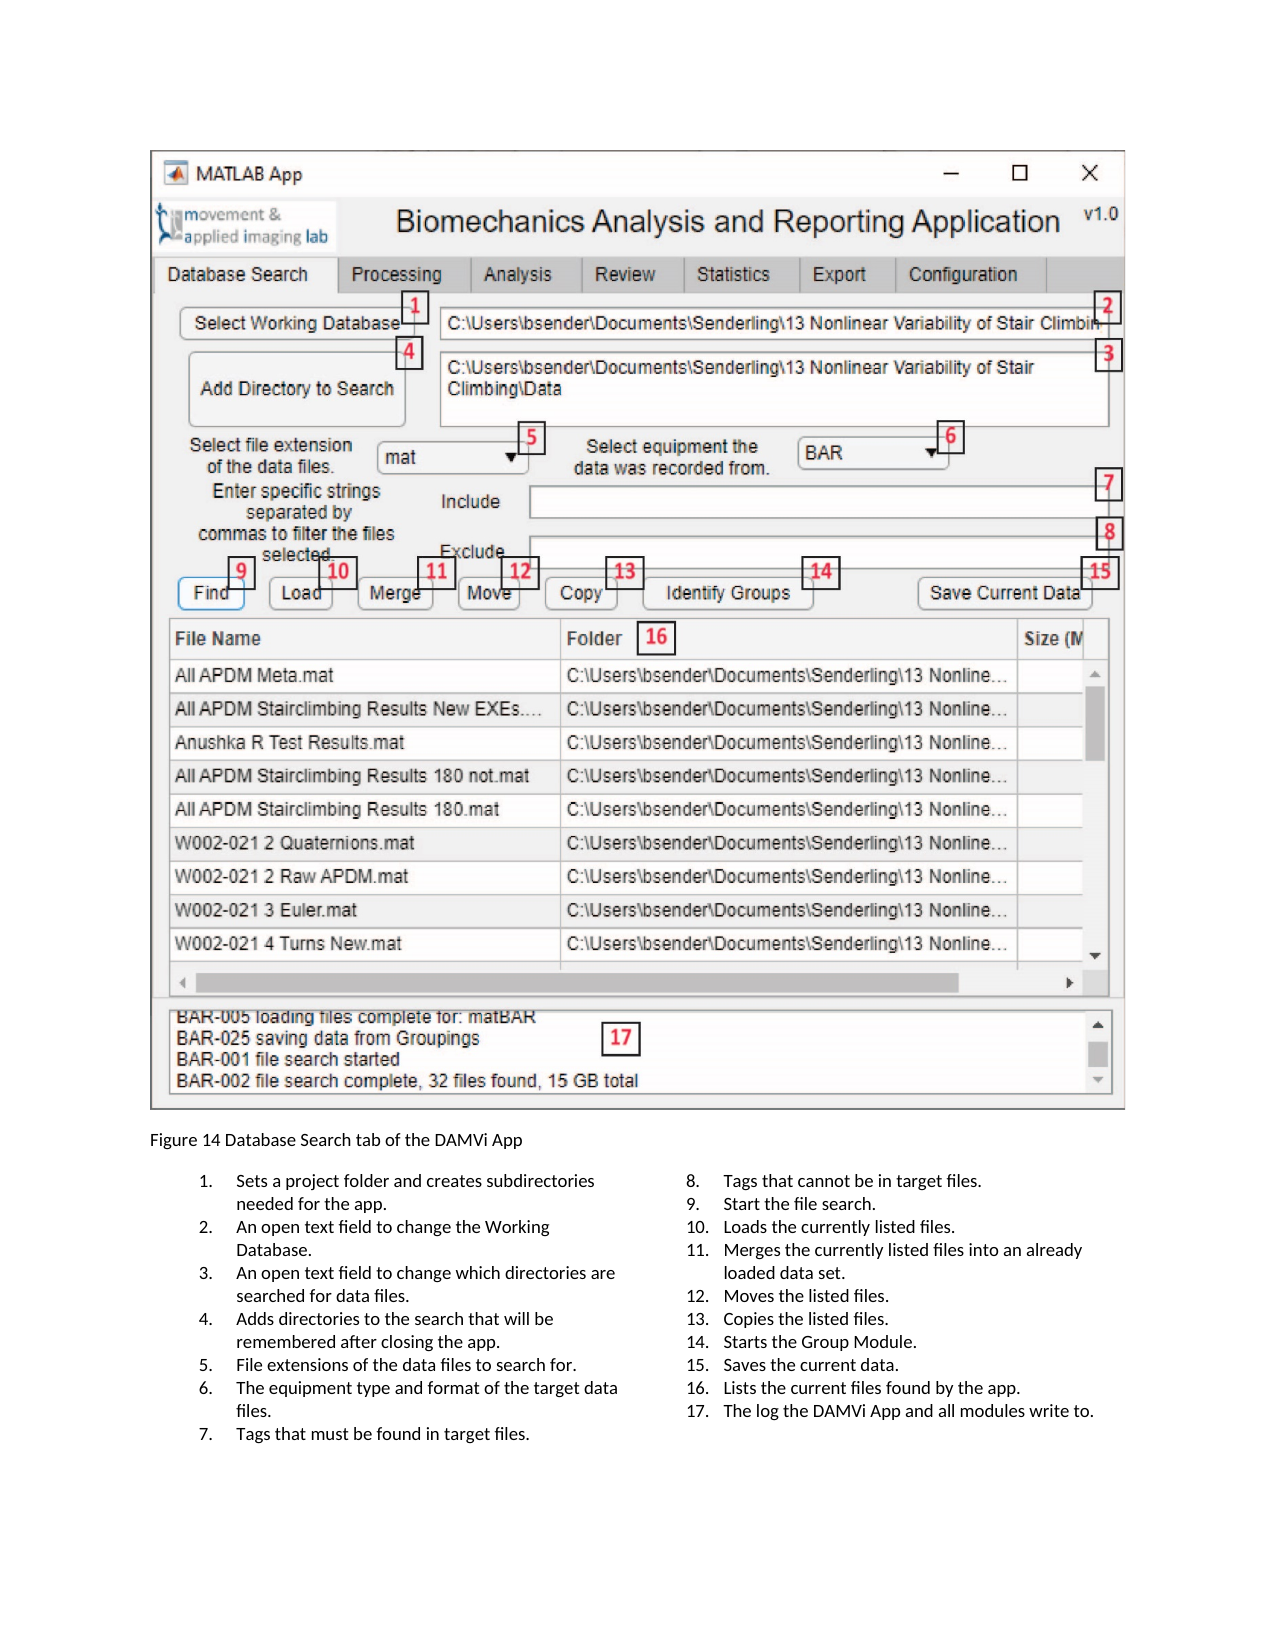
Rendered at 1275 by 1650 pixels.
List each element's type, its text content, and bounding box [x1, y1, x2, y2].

picture [150, 150, 1125, 1110]
table_header Sets a project folder and creates subdirectories needed for the app. An open text field to change the Working Database. An open text field to change which directories are searched for data files. Adds directories to the search that will be remembered after closing the app. File extensions of the data files to search for. The equipment type and format of the target data files. Tags that must be found in target files. [150, 1170, 637, 1445]
text Figure 14 Database Search tab of the DAMVi App [150, 1128, 1125, 1151]
table_header Tags that cannot be in target files. Start the file search. Loads the currently listed files. Merges the currently listed files into an already loaded data set. Moves the listed files. Copies the listed files. Starts the Group Module. Saves the current data. Lists the current files found by the app. The log the DAMVi App and all modules write to. [637, 1170, 1124, 1445]
